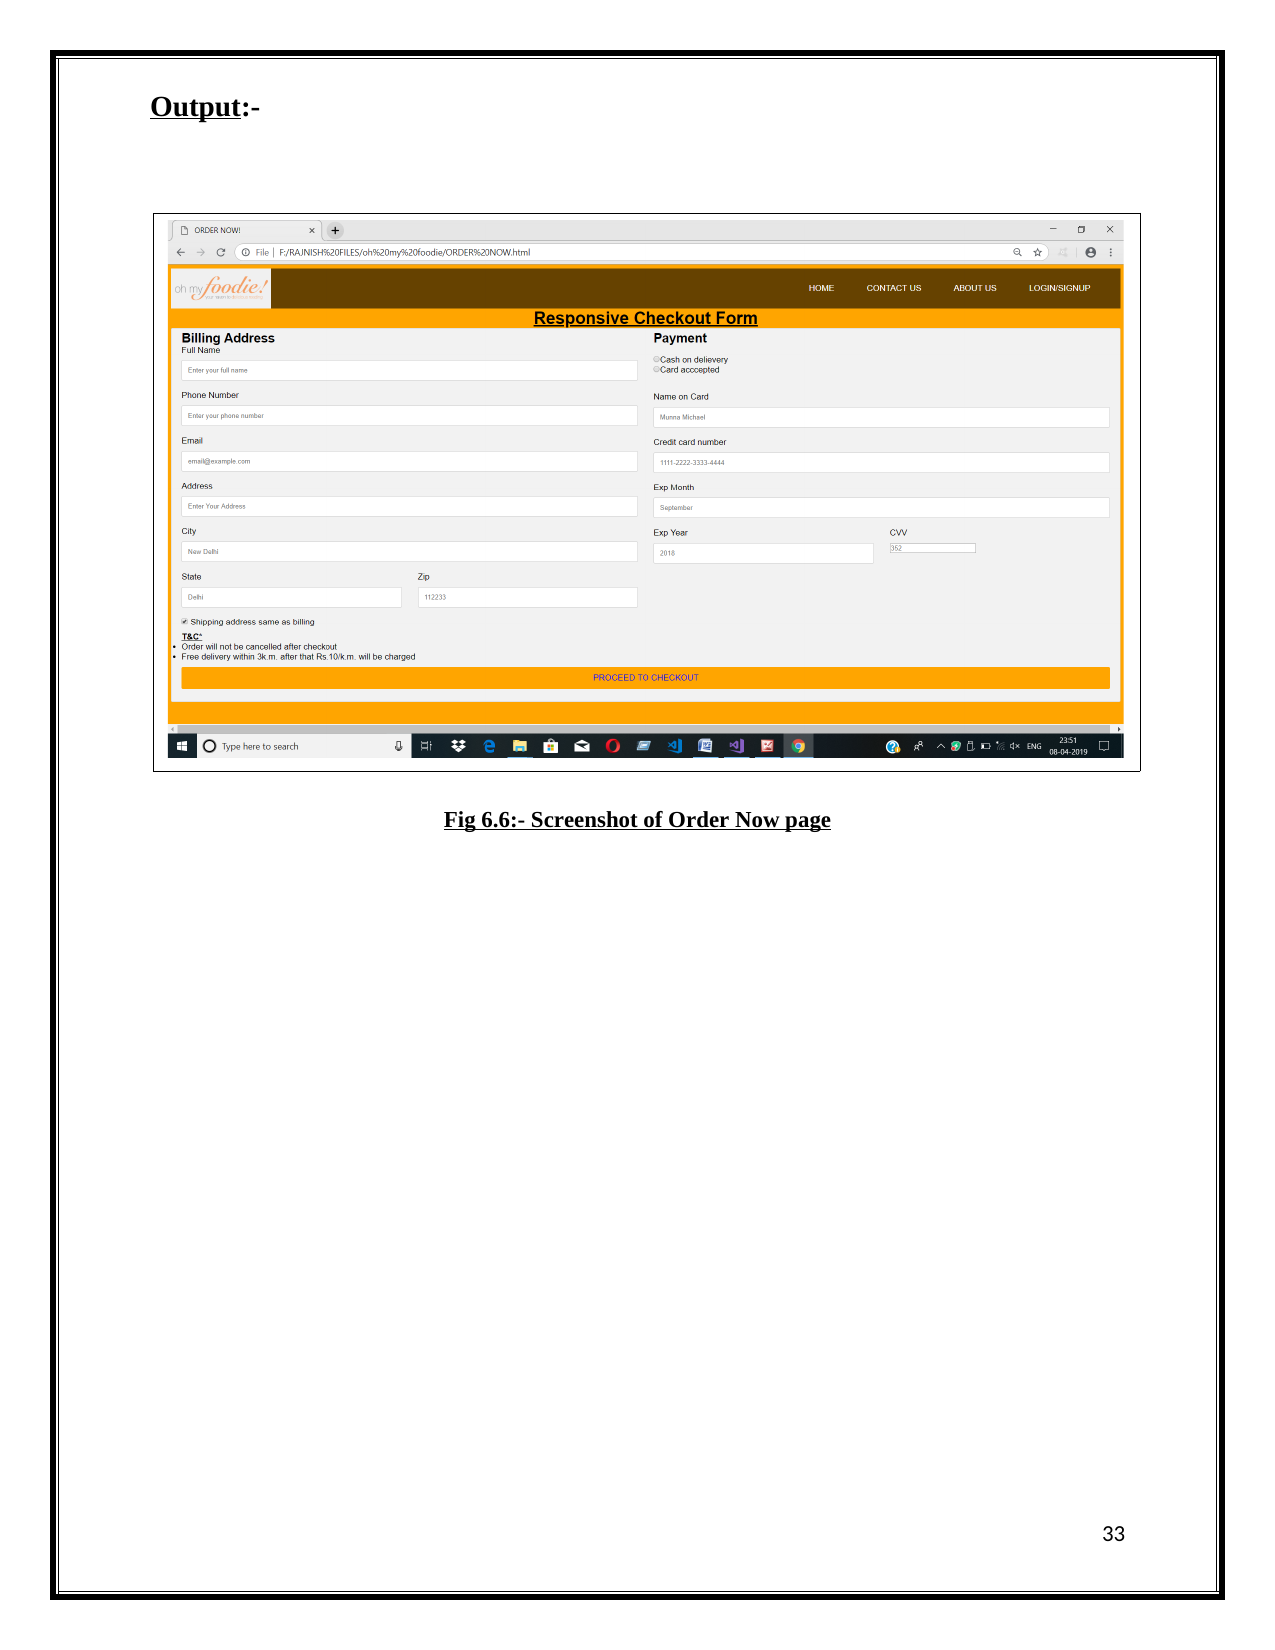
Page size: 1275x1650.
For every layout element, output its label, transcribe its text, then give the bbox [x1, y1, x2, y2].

text Output:- [150, 89, 1125, 122]
text Fig 6.6:- Screenshot of Order Now page [150, 806, 1125, 832]
picture [167, 220, 1124, 758]
